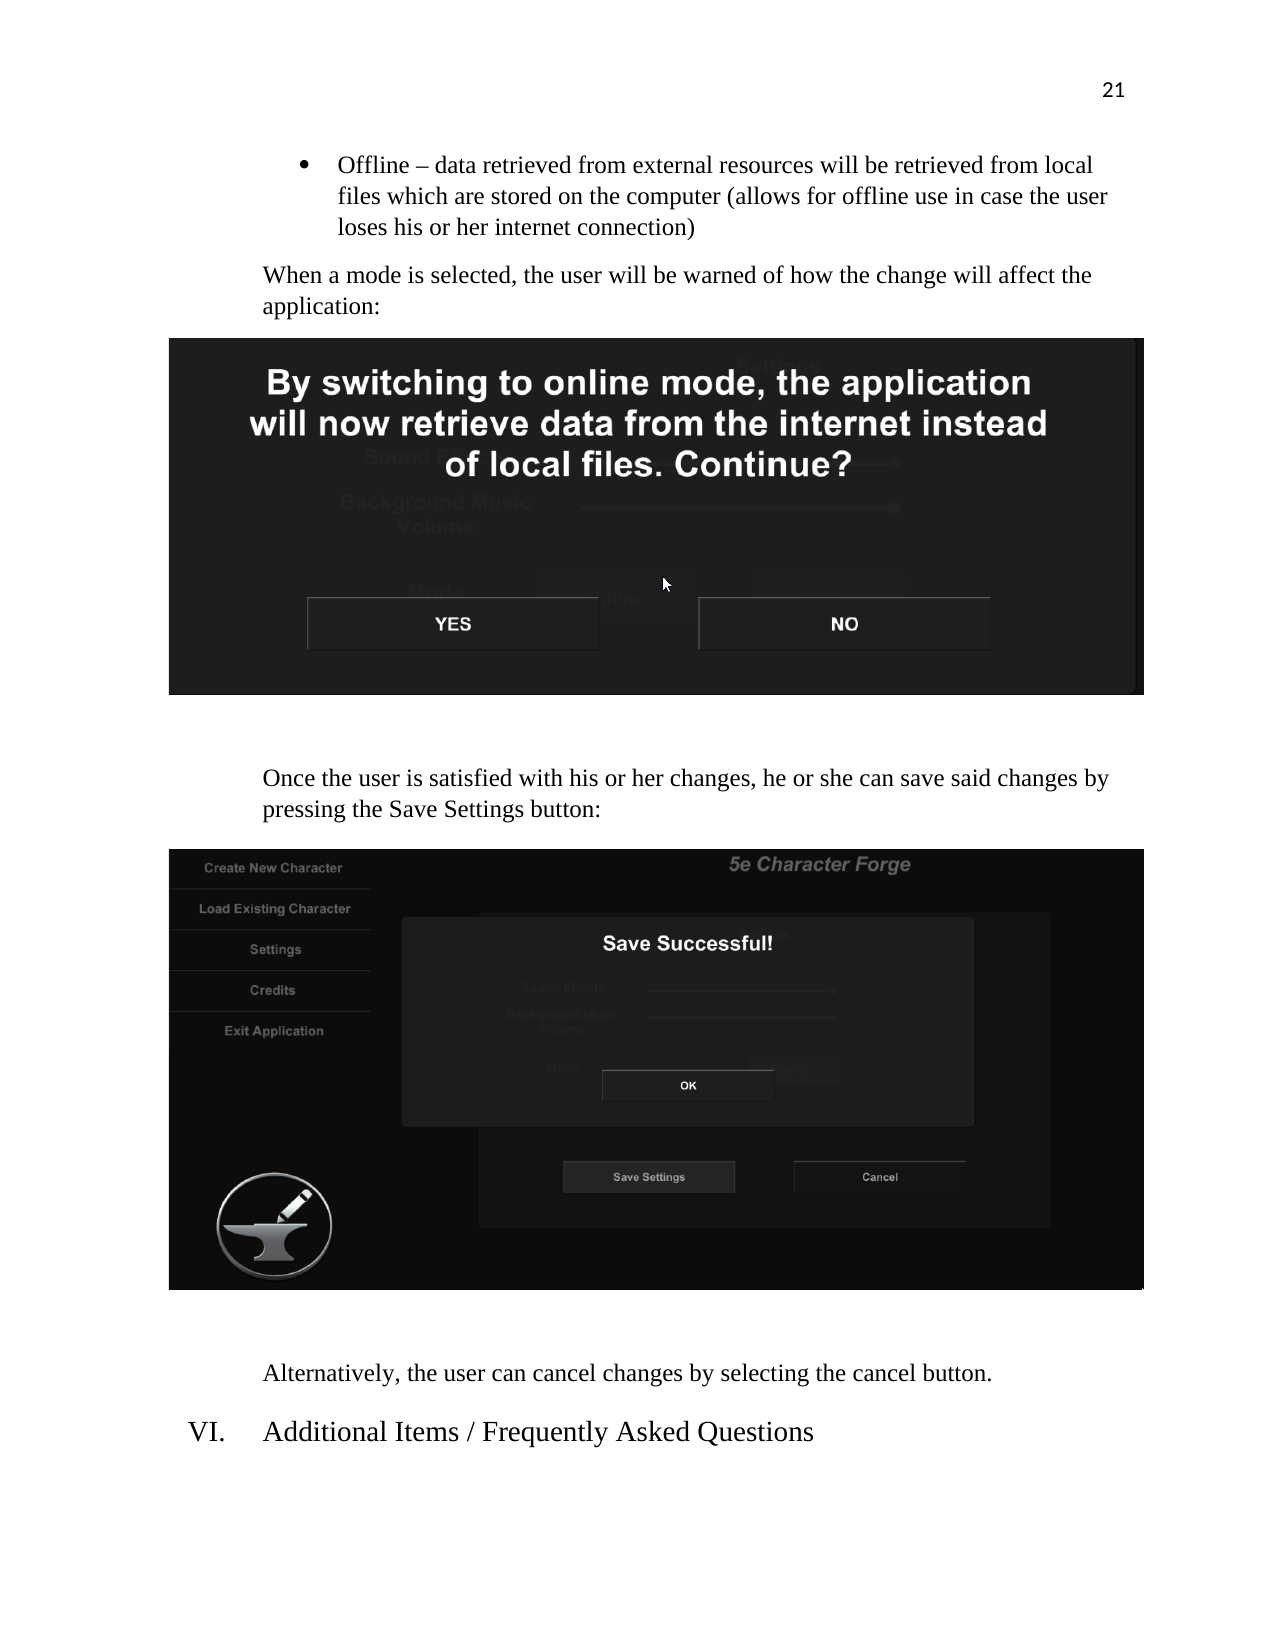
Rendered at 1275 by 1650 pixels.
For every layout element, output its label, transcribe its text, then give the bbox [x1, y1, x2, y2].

picture [168, 338, 1144, 695]
text Alternatively, the user can cancel changes by selecting the cancel button. [262, 1358, 1125, 1387]
text When a mode is selected, the user will be warned of how the change will affect the application: [262, 260, 1125, 319]
list Offline – data retrieved from external resources will be retrieved from local files which are stored on the computer (allows for offline use in case the user loses his or her internet connection) [300, 150, 1125, 241]
text Once the user is satisfied with his or her changes, he or she can save said changes by pressing the Save Settings button: [262, 763, 1125, 822]
subtitle Additional Items / Frequently Asked Questions [187, 1414, 1125, 1448]
picture [168, 849, 1144, 1290]
